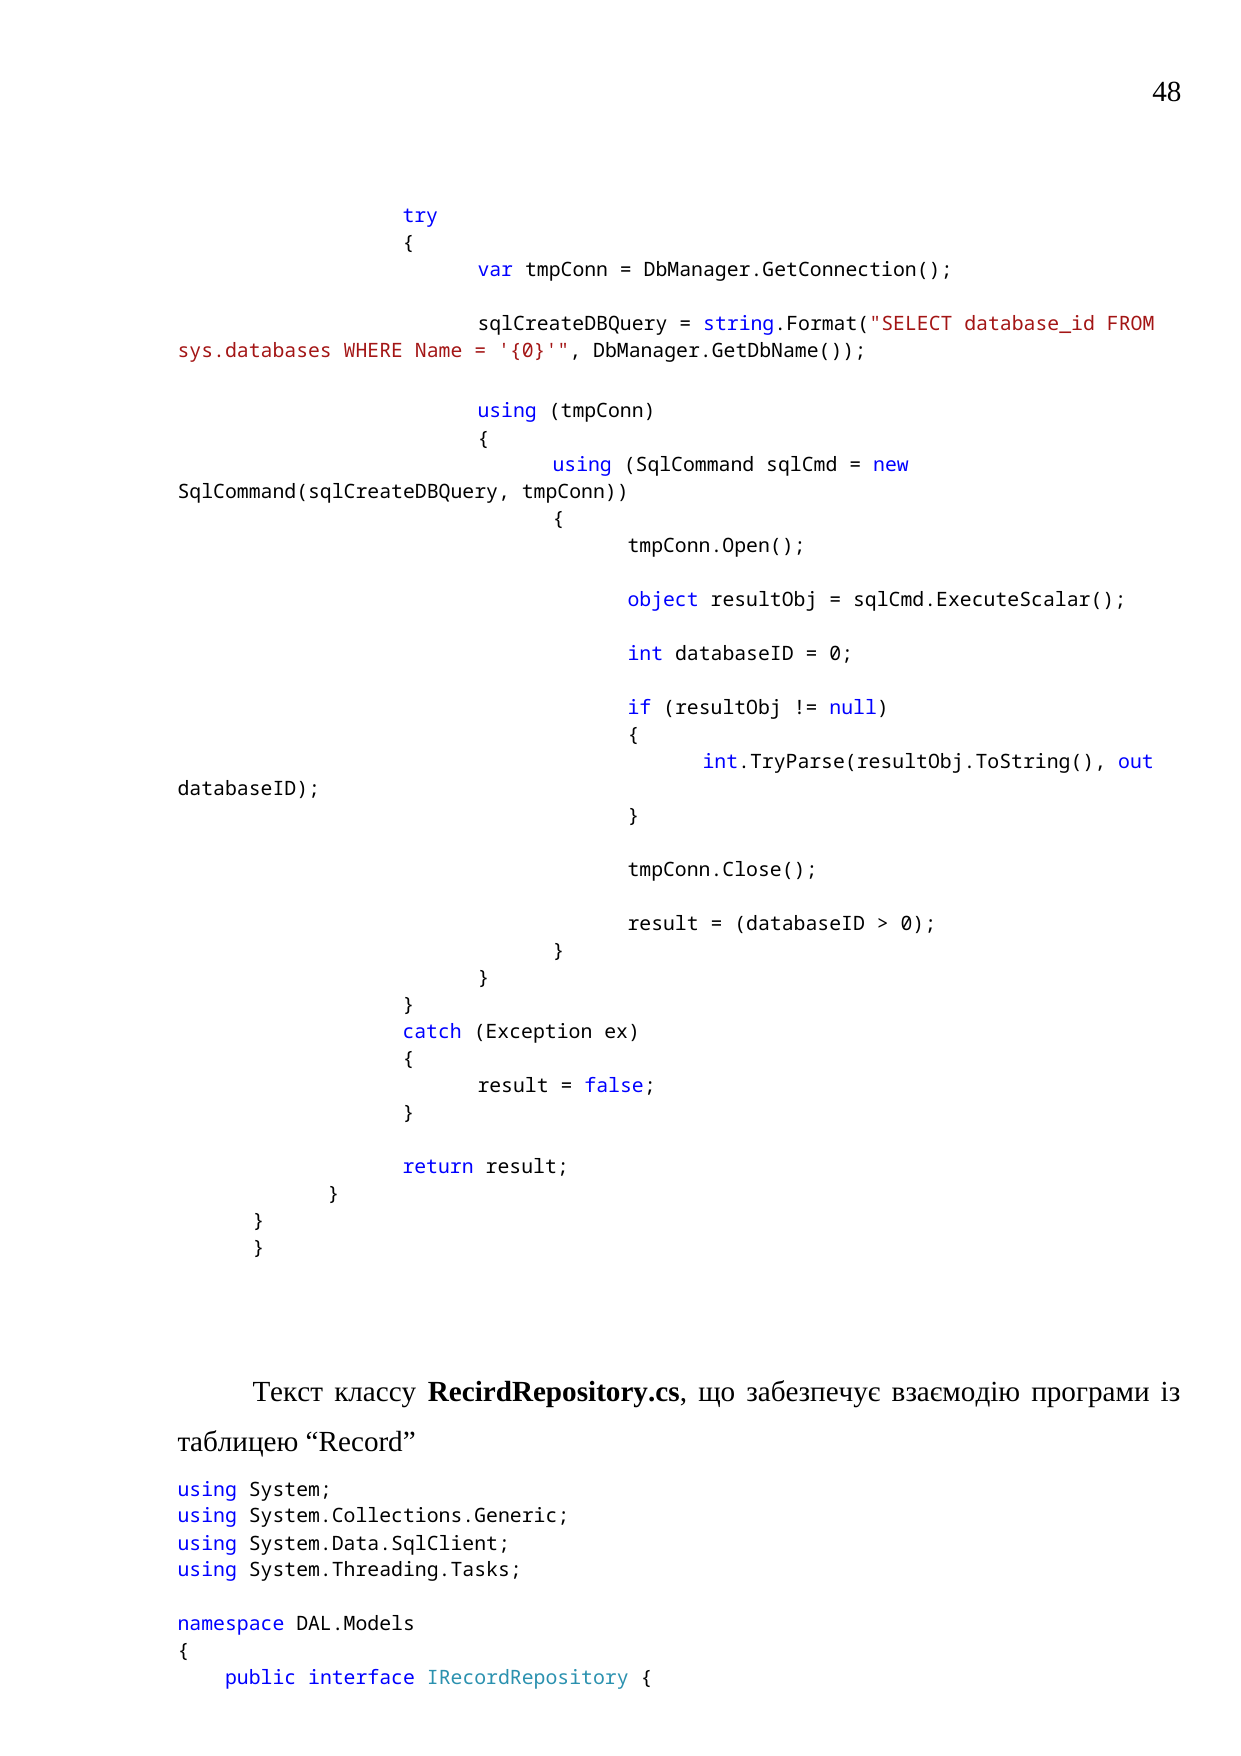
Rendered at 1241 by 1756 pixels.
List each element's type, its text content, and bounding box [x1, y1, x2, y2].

text result = (databaseID > 0); [177, 909, 1181, 936]
text result = false; [177, 1071, 1181, 1098]
text tmpConn.Open(); [177, 532, 1181, 559]
text using (tmpConn) [177, 397, 1181, 424]
text if (resultObj != null) [177, 693, 1181, 721]
text try [177, 201, 1181, 228]
text int databaseID = 0; [177, 639, 1181, 667]
text { [177, 1637, 1181, 1664]
text } [177, 963, 1181, 990]
text } [177, 936, 1181, 963]
text { [177, 721, 1181, 747]
text int.TryParse(resultObj.ToString(), out databaseID); [177, 747, 1181, 801]
text { [177, 228, 1181, 255]
text } [177, 1098, 1181, 1125]
text } [177, 801, 1181, 828]
text using System; [177, 1475, 1181, 1502]
text } [177, 1233, 1181, 1260]
text } [177, 990, 1181, 1017]
text } [177, 1206, 1181, 1233]
text { [177, 505, 1181, 532]
text { [177, 424, 1181, 451]
text using System.Collections.Generic; [177, 1502, 1181, 1529]
text using (SqlCommand sqlCmd = new SqlCommand(sqlCreateDBQuery, tmpConn)) [177, 451, 1181, 505]
text } [177, 1179, 1181, 1206]
text var tmpConn = DbManager.GetConnection(); [177, 255, 1181, 282]
text return result; [177, 1152, 1181, 1179]
text sqlCreateDBQuery = string.Format("SELECT database_id FROM sys.databases WHERE Name = '{0}'", DbManager.GetDbName()); [177, 309, 1181, 363]
text using System.Threading.Tasks; [177, 1556, 1181, 1583]
text object resultObj = sqlCmd.ExecuteScalar(); [177, 586, 1181, 613]
text namespace DAL.Models [177, 1610, 1181, 1637]
text Текст классу RecirdRepository.cs, що забезпечує взаємодію програми із таблицею “Record” [177, 1374, 1181, 1458]
text public interface IRecordRepository { [177, 1664, 1181, 1691]
text { [177, 1044, 1181, 1071]
text catch (Exception ex) [177, 1017, 1181, 1044]
text using System.Data.SqlClient; [177, 1529, 1181, 1556]
text tmpConn.Close(); [177, 855, 1181, 882]
